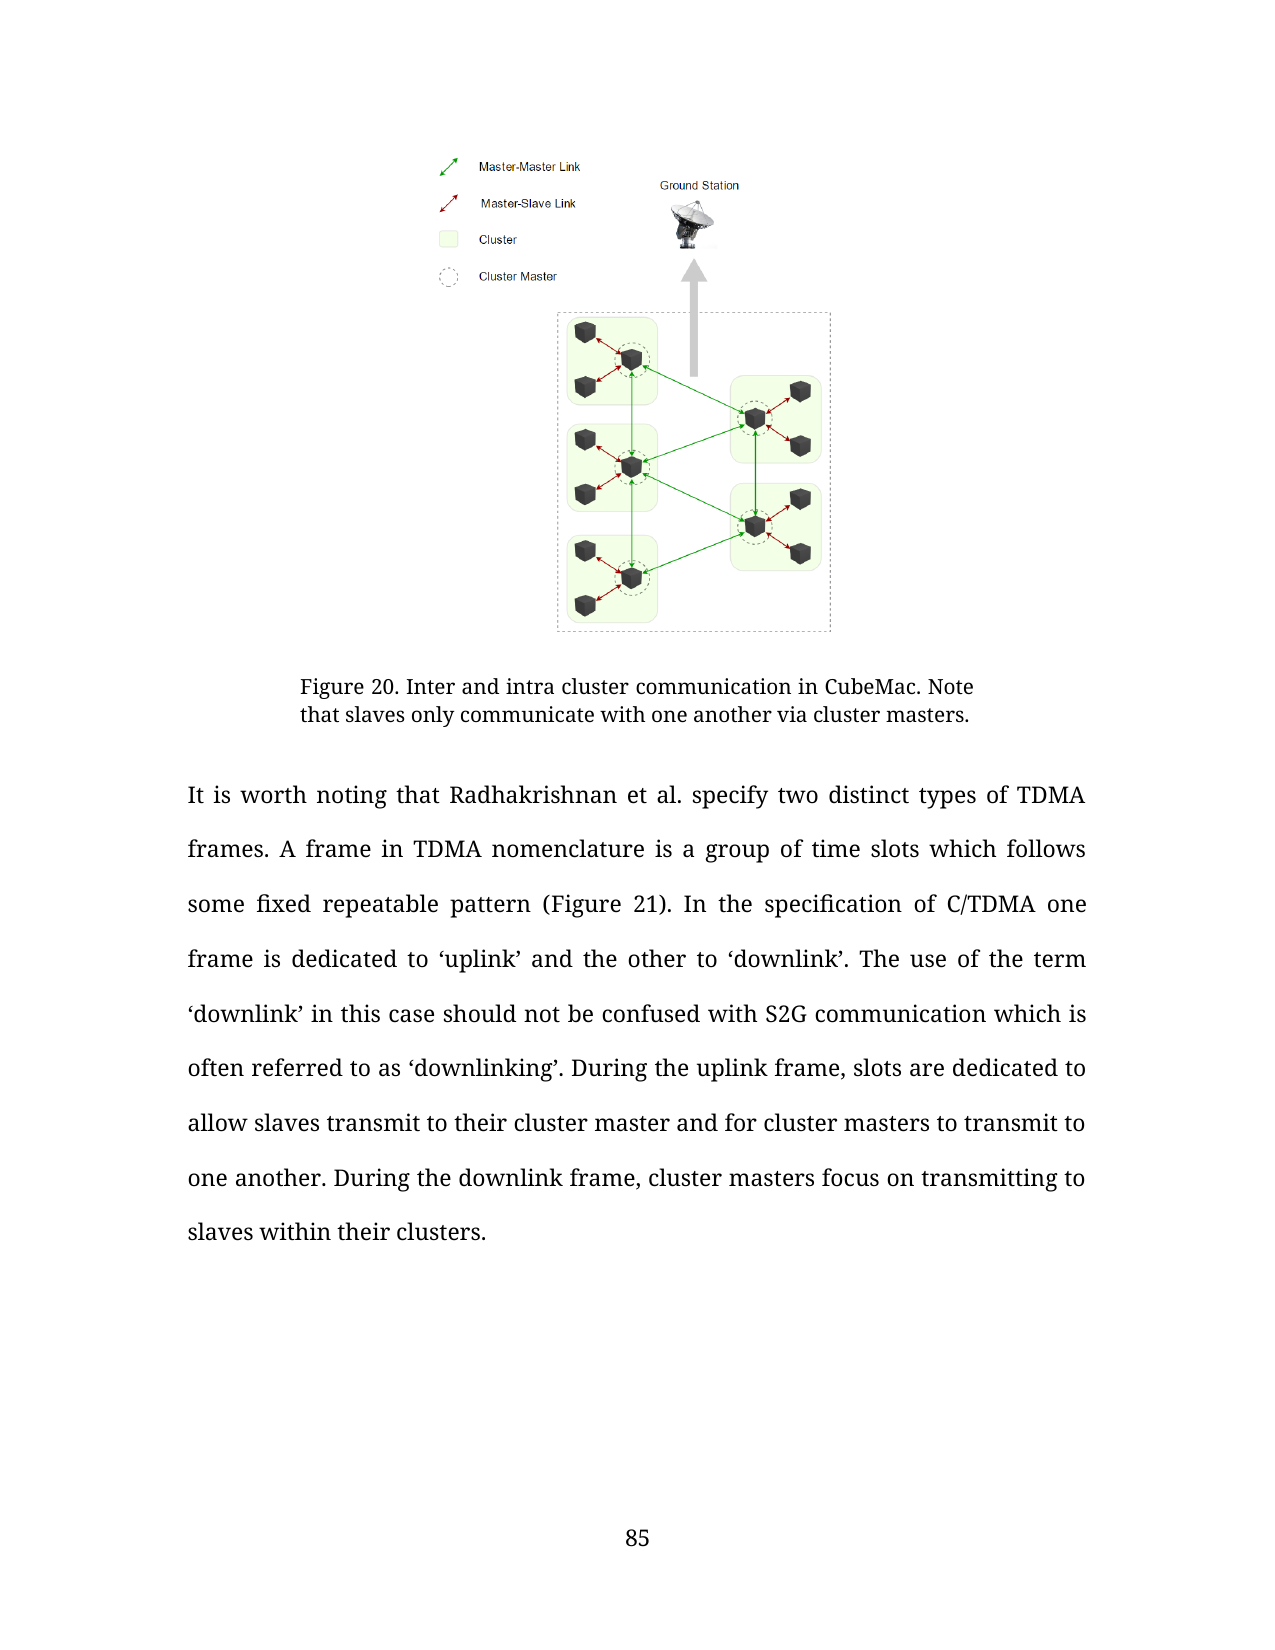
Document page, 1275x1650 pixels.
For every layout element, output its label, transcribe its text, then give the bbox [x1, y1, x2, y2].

text Figure 20. Inter and intra cluster communication in CubeMac. Note that slaves only communicate with one another via cluster masters. [300, 672, 975, 729]
text It is worth noting that Radhakrishnan et al. specify two distinct types of TDMA frames. A frame in TDMA nomenclature is a group of time slots which follows some fixed repeatable pattern (Figure 21). In the specification of C/TDMA one frame is dedicated to ‘uplink’ and the other to ‘downlink’. The use of the term ‘downlink’ in this case should not be confused with S2G communication which is often referred to as ‘downlinking’. During the uplink frame, slots are dedicated to allow slaves transmit to their cluster master and for cluster masters to transmit to one another. During the downlink frame, cluster masters focus on transmitting to slaves within their clusters. [187, 779, 1087, 1247]
picture [430, 149, 845, 632]
